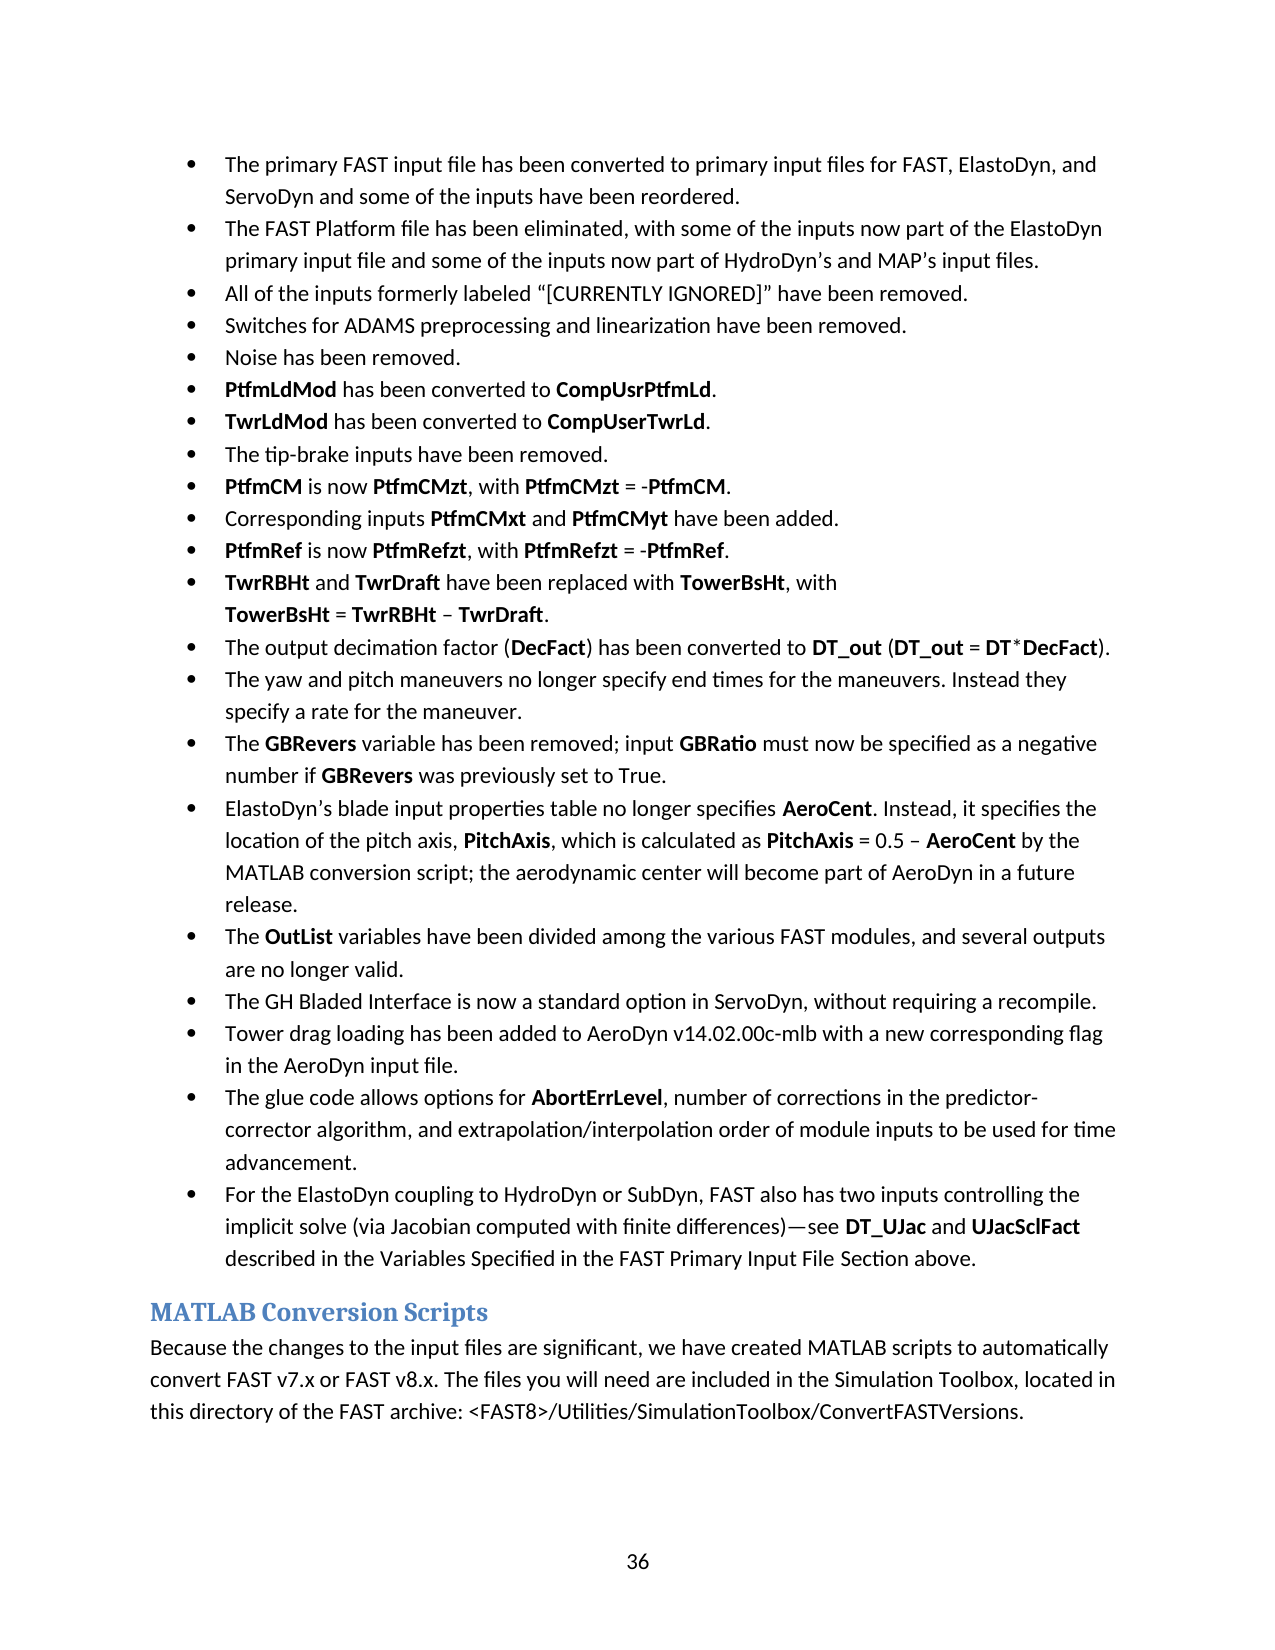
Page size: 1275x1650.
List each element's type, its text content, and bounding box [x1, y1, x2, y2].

list The FAST Platform file has been eliminated, with some of the inputs now part of the ElastoDyn primary input file and some of the inputs now part of HydroDyn’s and MAP’s input files. [187, 214, 1125, 274]
list The output decimation factor (DecFact) has been converted to DT_out (DT_out = DT*DecFact). [187, 633, 1125, 661]
list The tip-brake inputs have been removed. [187, 440, 1125, 468]
list PtfmRef is now PtfmRefzt, with PtfmRefzt = -PtfmRef. [187, 536, 1125, 564]
list PtfmCM is now PtfmCMzt, with PtfmCMzt = -PtfmCM. [187, 472, 1125, 500]
list The yaw and pitch maneuvers no longer specify end times for the maneuvers. Instead they specify a rate for the maneuver. [187, 665, 1125, 725]
list Corresponding inputs PtfmCMxt and PtfmCMyt have been added. [187, 504, 1125, 532]
list ElastoDyn’s blade input properties table no longer specifies AeroCent. Instead, it specifies the location of the pitch axis, PitchAxis, which is calculated as PitchAxis = 0.5 – AeroCent by the MATLAB conversion script; the aerodynamic center will become part of AeroDyn in a future release. [187, 794, 1125, 918]
list The primary FAST input file has been converted to primary input files for FAST, ElastoDyn, and ServoDyn and some of the inputs have been reordered. [187, 150, 1125, 210]
list Noise has been removed. [187, 343, 1125, 371]
list The glue code allows options for AbortErrLevel, number of corrections in the predictor-corrector algorithm, and extrapolation/interpolation order of module inputs to be used for time advancement. [187, 1083, 1125, 1176]
subtitle MATLAB Conversion Scripts [150, 1297, 1125, 1328]
list Tower drag loading has been added to AeroDyn v14.02.00c-mlb with a new corresponding flag in the AeroDyn input file. [187, 1019, 1125, 1079]
list All of the inputs formerly labeled “[CURRENTLY IGNORED]” have been removed. [187, 279, 1125, 307]
list PtfmLdMod has been converted to CompUsrPtfmLd. [187, 375, 1125, 403]
text Because the changes to the input files are significant, we have created MATLAB scripts to automatically convert FAST v7.x or FAST v8.x. The files you will need are included in the Simulation Toolbox, located in this directory of the FAST archive: <FAST8>/Utilities/SimulationToolbox/ConvertFASTVersions. [150, 1333, 1125, 1426]
list TwrLdMod has been converted to CompUserTwrLd. [187, 407, 1125, 436]
list The GH Bladed Interface is now a standard option in ServoDyn, without requiring a recompile. [187, 987, 1125, 1015]
list The OutList variables have been divided among the various FAST modules, and several outputs are no longer valid. [187, 922, 1125, 983]
list The GBRevers variable has been removed; input GBRatio must now be specified as a negative number if GBRevers was previously set to True. [187, 729, 1125, 789]
list For the ElastoDyn coupling to HydroDyn or SubDyn, FAST also has two inputs controlling the implicit solve (via Jacobian computed with finite differences)—see DT_UJac and UJacSclFact described in the Variables Specified in the FAST Primary Input File Section above. [187, 1180, 1125, 1272]
list TwrRBHt and TwrDraft have been replaced with TowerBsHt, with TowerBsHt = TwrRBHt – TwrDraft. [187, 568, 1125, 629]
list Switches for ADAMS preprocessing and linearization have been removed. [187, 311, 1125, 339]
